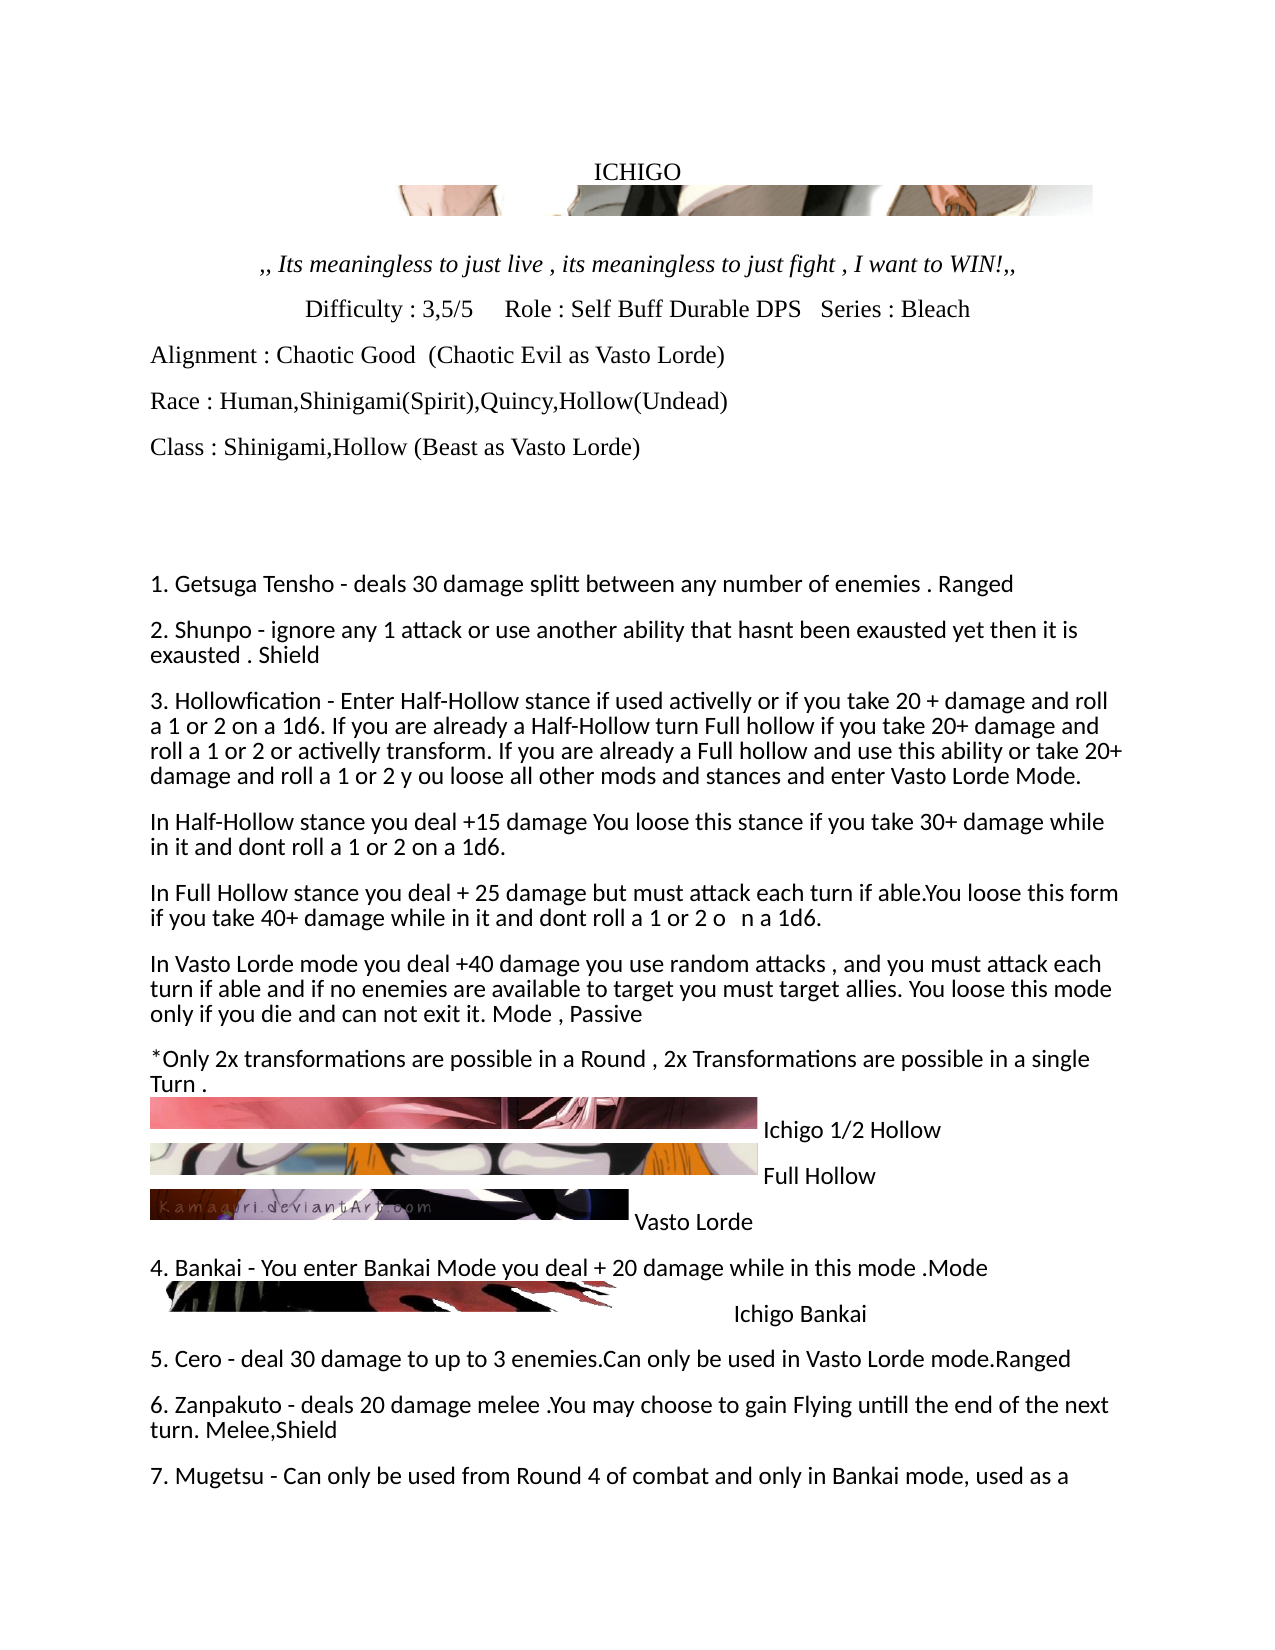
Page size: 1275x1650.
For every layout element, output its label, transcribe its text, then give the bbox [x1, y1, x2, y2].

text Full Hollow [150, 1164, 1125, 1189]
text Class : Shinigami,Hollow (Beast as Vasto Lorde) [150, 435, 1125, 460]
text 5. Cero - deal 30 damage to up to 3 enemies.Can only be used in Vasto Lorde mode.Ranged [150, 1348, 1125, 1373]
text ,, Its meaningless to just live , its meaningless to just fight , I want to WIN!,, [150, 252, 1125, 277]
text In Half-Hollow stance you deal +15 damage You loose this stance if you take 30+ damage while in it and dont roll a 1 or 2 on a 1d6. [150, 810, 1125, 860]
text 3. Hollowfication - Enter Half-Hollow stance if used activelly or if you take 20 + damage and roll a 1 or 2 on a 1d6. If you are already a Half-Hollow turn Full hollow if you take 20+ damage and roll a 1 or 2 or activelly transform. If you are already a Full hollow and use this ability or take 20+ damage and roll a 1 or 2 y ou loose all other mods and stances and enter Vasto Lorde Mode. [150, 689, 1125, 789]
text 1. Getsuga Tensho - deals 30 damage splitt between any number of enemies . Ranged [150, 573, 1125, 598]
text In Vasto Lorde mode you deal +40 damage you use random attacks , and you must attack each turn if able and if no enemies are available to target you must target allies. You loose this mode only if you die and can not exit it. Mode , Passive [150, 952, 1125, 1027]
text Race : Human,Shinigami(Spirit),Quincy,Hollow(Undead) [150, 389, 1125, 414]
text ICHIGO [150, 160, 1125, 185]
text 2. Shunpo - ignore any 1 attack or use another ability that hasnt been exausted yet then it is exausted . Shield [150, 619, 1125, 669]
text 6. Zanpakuto - deals 20 damage melee .You may choose to gain Flying untill the end of the next turn. Melee,Shield [150, 1394, 1125, 1444]
text Ichigo 1/2 Hollow [150, 1119, 1125, 1144]
text Vasto Lorde [150, 1210, 1125, 1235]
text Alignment : Chaotic Good (Chaotic Evil as Vasto Lorde) [150, 344, 1125, 369]
text In Full Hollow stance you deal + 25 damage but must attack each turn if able.You loose this form if you take 40+ damage while in it and dont roll a 1 or 2 o n a 1d6. [150, 881, 1125, 931]
text *Only 2x transformations are possible in a Round , 2x Transformations are possible in a single Turn . [150, 1048, 1125, 1098]
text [150, 1464, 1125, 1489]
text Ichigo Bankai [150, 1302, 1125, 1327]
text Difficulty : 3,5/5 Role : Self Buff Durable DPS Series : Bleach [150, 298, 1125, 323]
text 4. Bankai - You enter Bankai Mode you deal + 20 damage while in this mode .Mode [150, 1256, 1125, 1281]
